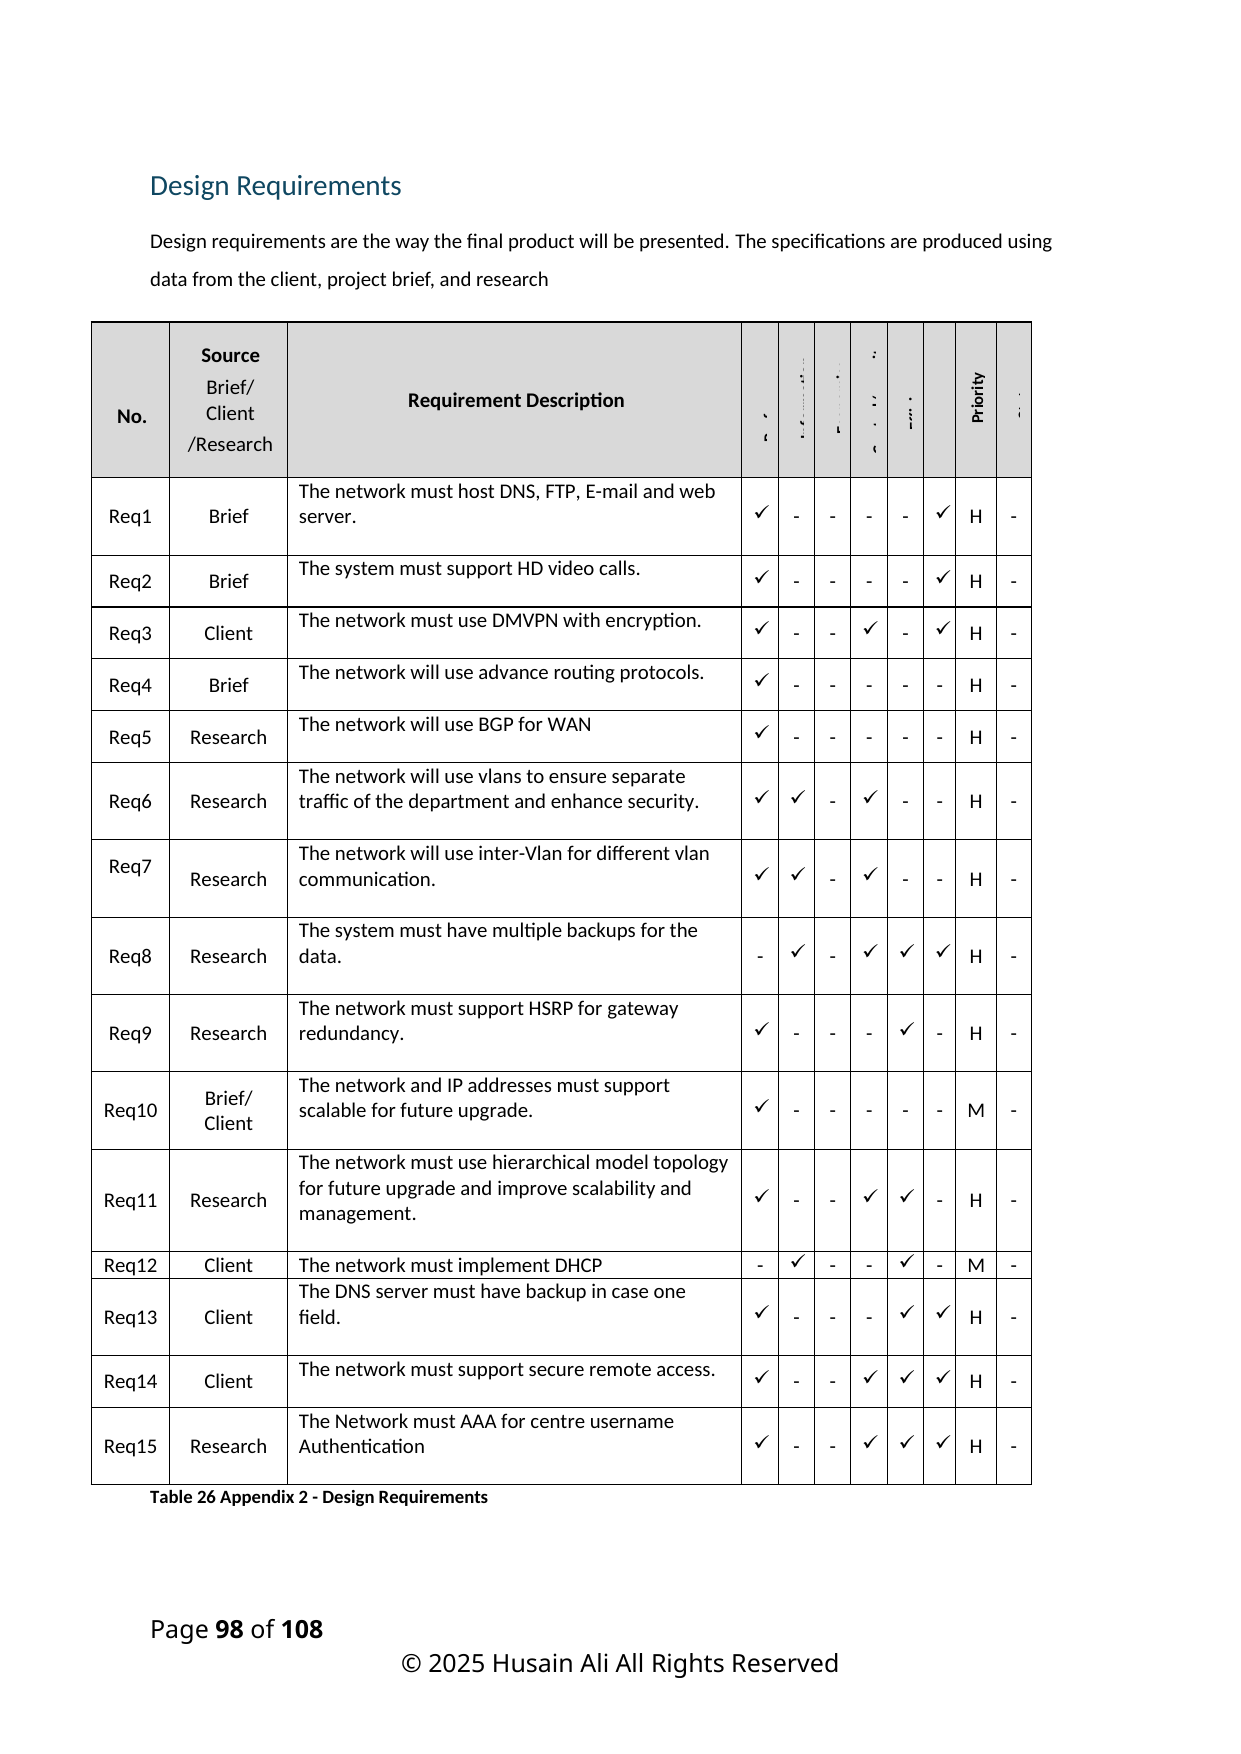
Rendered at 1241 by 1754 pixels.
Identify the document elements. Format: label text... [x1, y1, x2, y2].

table_cell - [779, 556, 814, 606]
table_cell Research [170, 995, 287, 1071]
table_cell - [888, 763, 923, 839]
table_header Priority H/M/L [956, 323, 996, 477]
table_cell - [888, 608, 923, 658]
table_cell - [997, 763, 1031, 839]
table_cell Req2 [92, 556, 169, 606]
table_cell - [851, 1072, 887, 1148]
table_cell - [815, 556, 850, 606]
table_cell - [888, 711, 923, 762]
table_cell [851, 918, 887, 994]
table_cell - [815, 1279, 850, 1355]
table_header Efficiency [888, 323, 923, 477]
table_cell The system must have multiple backups for the data. [288, 918, 741, 994]
table_cell Req3 [92, 608, 169, 658]
table_cell - [779, 711, 814, 762]
table_cell Brief [170, 478, 287, 554]
table_cell [742, 659, 778, 710]
table_cell - [779, 995, 814, 1071]
table_cell [888, 918, 923, 994]
table_cell [742, 478, 778, 554]
table_cell - [924, 1072, 955, 1148]
table_cell H [956, 659, 996, 710]
table_cell - [924, 659, 955, 710]
table_cell - [997, 711, 1031, 762]
table_cell H [956, 711, 996, 762]
table_cell H [956, 1279, 996, 1355]
table_cell The system must support HD video calls. [288, 556, 741, 606]
table_header Requirement Description [288, 323, 741, 477]
table_cell - [924, 1252, 955, 1278]
table_cell [924, 478, 955, 554]
table_cell H [956, 478, 996, 554]
table_cell - [924, 995, 955, 1071]
table_cell [779, 1252, 814, 1278]
table_cell - [851, 995, 887, 1071]
table_cell - [742, 1252, 778, 1278]
table_cell Brief [170, 556, 287, 606]
table_cell Research [170, 1150, 287, 1251]
table_cell Brief/Client [170, 1072, 287, 1148]
table_cell Research [170, 711, 287, 762]
table_cell [742, 711, 778, 762]
table_cell - [997, 1408, 1031, 1484]
table_cell The network must support secure remote access. [288, 1356, 741, 1407]
table_cell [742, 840, 778, 917]
table_cell [851, 840, 887, 917]
table_cell Req14 [92, 1356, 169, 1407]
table_cell Req7 [92, 840, 169, 917]
table_cell [742, 1408, 778, 1484]
table_cell - [815, 918, 850, 994]
table_cell Req13 [92, 1279, 169, 1355]
table_cell - [924, 840, 955, 917]
table_cell - [815, 840, 850, 917]
table_cell [851, 1356, 887, 1407]
table_cell The network will use advance routing protocols. [288, 659, 741, 710]
table_cell Req4 [92, 659, 169, 710]
table_cell Req10 [92, 1072, 169, 1148]
table_cell Req9 [92, 995, 169, 1071]
table_header Information [779, 323, 814, 477]
table_cell - [779, 608, 814, 658]
table_cell [924, 1356, 955, 1407]
table_cell Req6 [92, 763, 169, 839]
table_cell Research [170, 840, 287, 917]
table_cell - [851, 711, 887, 762]
table_cell H [956, 1408, 996, 1484]
table_cell [742, 995, 778, 1071]
table_cell Client [170, 1356, 287, 1407]
table_cell M [956, 1072, 996, 1148]
table_cell M [956, 1252, 996, 1278]
table_cell [742, 608, 778, 658]
table_cell - [997, 918, 1031, 994]
table_cell The network will use BGP for WAN [288, 711, 741, 762]
table_cell - [997, 608, 1031, 658]
table_cell [779, 840, 814, 917]
table_cell - [851, 556, 887, 606]
table_cell - [779, 659, 814, 710]
table_cell - [851, 659, 887, 710]
table_cell [888, 1279, 923, 1355]
table_cell [851, 763, 887, 839]
table_cell [742, 1150, 778, 1251]
table_cell Client [170, 1279, 287, 1355]
table_cell [924, 1408, 955, 1484]
table_cell - [997, 995, 1031, 1071]
table_cell The network must support HSRP for gateway redundancy. [288, 995, 741, 1071]
table_cell [888, 1408, 923, 1484]
table_cell H [956, 556, 996, 606]
subtitle Design Requirements [150, 167, 1090, 202]
table_cell Brief [170, 659, 287, 710]
table_cell - [851, 1252, 887, 1278]
table_cell - [779, 1408, 814, 1484]
table_cell Req5 [92, 711, 169, 762]
table_cell Research [170, 763, 287, 839]
table_cell H [956, 995, 996, 1071]
table_cell The network must implement DHCP [288, 1252, 741, 1278]
table_cell Client [170, 1252, 287, 1278]
table_cell - [851, 478, 887, 554]
table_cell - [815, 1072, 850, 1148]
table_cell [924, 556, 955, 606]
table_cell [779, 918, 814, 994]
table_cell - [997, 1150, 1031, 1251]
table_cell [888, 1356, 923, 1407]
text Table 26 Appendix 2 - Design Requirements [150, 1485, 1090, 1508]
table_cell - [815, 995, 850, 1071]
table_cell - [888, 478, 923, 554]
table_header Status [997, 323, 1031, 477]
table_cell Research [170, 1408, 287, 1484]
table_cell - [815, 1356, 850, 1407]
table_cell [851, 1150, 887, 1251]
table_cell H [956, 1150, 996, 1251]
table_cell - [997, 478, 1031, 554]
table_cell Req12 [92, 1252, 169, 1278]
table_cell Req11 [92, 1150, 169, 1251]
table_cell - [924, 763, 955, 839]
table_cell [742, 1279, 778, 1355]
table_cell The network will use vlans to ensure separate traffic of the department and enhance security. [288, 763, 741, 839]
table_cell - [815, 763, 850, 839]
table_cell The Network must AAA for centre username Authentication [288, 1408, 741, 1484]
table_cell - [888, 840, 923, 917]
table_cell [851, 608, 887, 658]
table_cell - [997, 659, 1031, 710]
table_cell [742, 1356, 778, 1407]
table_cell The DNS server must have backup in case one field. [288, 1279, 741, 1355]
table_cell [924, 608, 955, 658]
table_cell H [956, 1356, 996, 1407]
table_cell The network must use hierarchical model topology for future upgrade and improve scalability and management. [288, 1150, 741, 1251]
table_cell [924, 1279, 955, 1355]
table_cell [779, 763, 814, 839]
table_header Performance [742, 323, 778, 477]
table_cell - [997, 556, 1031, 606]
table_header Control/security [851, 323, 887, 477]
table_cell The network and IP addresses must support scalable for future upgrade. [288, 1072, 741, 1148]
table_cell The network must use DMVPN with encryption. [288, 608, 741, 658]
table_header Services [924, 323, 955, 477]
table_cell - [779, 1072, 814, 1148]
table_cell Req15 [92, 1408, 169, 1484]
table_cell - [997, 1252, 1031, 1278]
table_cell H [956, 608, 996, 658]
table_cell The network will use inter-Vlan for different vlan communication. [288, 840, 741, 917]
table_cell - [997, 1279, 1031, 1355]
table_cell - [815, 1408, 850, 1484]
table_cell H [956, 840, 996, 917]
table_cell Client [170, 608, 287, 658]
table_cell H [956, 763, 996, 839]
table_cell - [815, 1252, 850, 1278]
table_cell - [888, 1072, 923, 1148]
table_cell - [779, 1356, 814, 1407]
table_cell Req1 [92, 478, 169, 554]
table_header Source Brief/Client /Research [170, 323, 287, 477]
table_cell [742, 1072, 778, 1148]
table_cell - [924, 711, 955, 762]
table_cell - [851, 1279, 887, 1355]
table_cell - [742, 918, 778, 994]
table_cell [924, 918, 955, 994]
table_cell - [997, 840, 1031, 917]
table_cell - [815, 1150, 850, 1251]
table_cell [888, 1252, 923, 1278]
table_cell - [815, 659, 850, 710]
table_cell Research [170, 918, 287, 994]
table_cell [888, 1150, 923, 1251]
table_cell - [779, 1279, 814, 1355]
table_cell - [779, 1150, 814, 1251]
table_cell - [815, 478, 850, 554]
table_cell H [956, 918, 996, 994]
table_header No. [92, 323, 169, 477]
table_cell - [888, 659, 923, 710]
table_cell [742, 763, 778, 839]
table_cell Req8 [92, 918, 169, 994]
table_header Economics [815, 323, 850, 477]
table_cell - [815, 711, 850, 762]
table_cell - [924, 1150, 955, 1251]
table_cell [888, 995, 923, 1071]
table_cell - [888, 556, 923, 606]
table_cell [851, 1408, 887, 1484]
table_cell - [997, 1356, 1031, 1407]
text Design requirements are the way the final product will be presented. The specifications are produced using data from the client, project brief, and research [150, 228, 1090, 292]
table_cell [742, 556, 778, 606]
table_cell The network must host DNS, FTP, E-mail and web server. [288, 478, 741, 554]
table_cell - [815, 608, 850, 658]
table_cell - [779, 478, 814, 554]
table_cell - [997, 1072, 1031, 1148]
